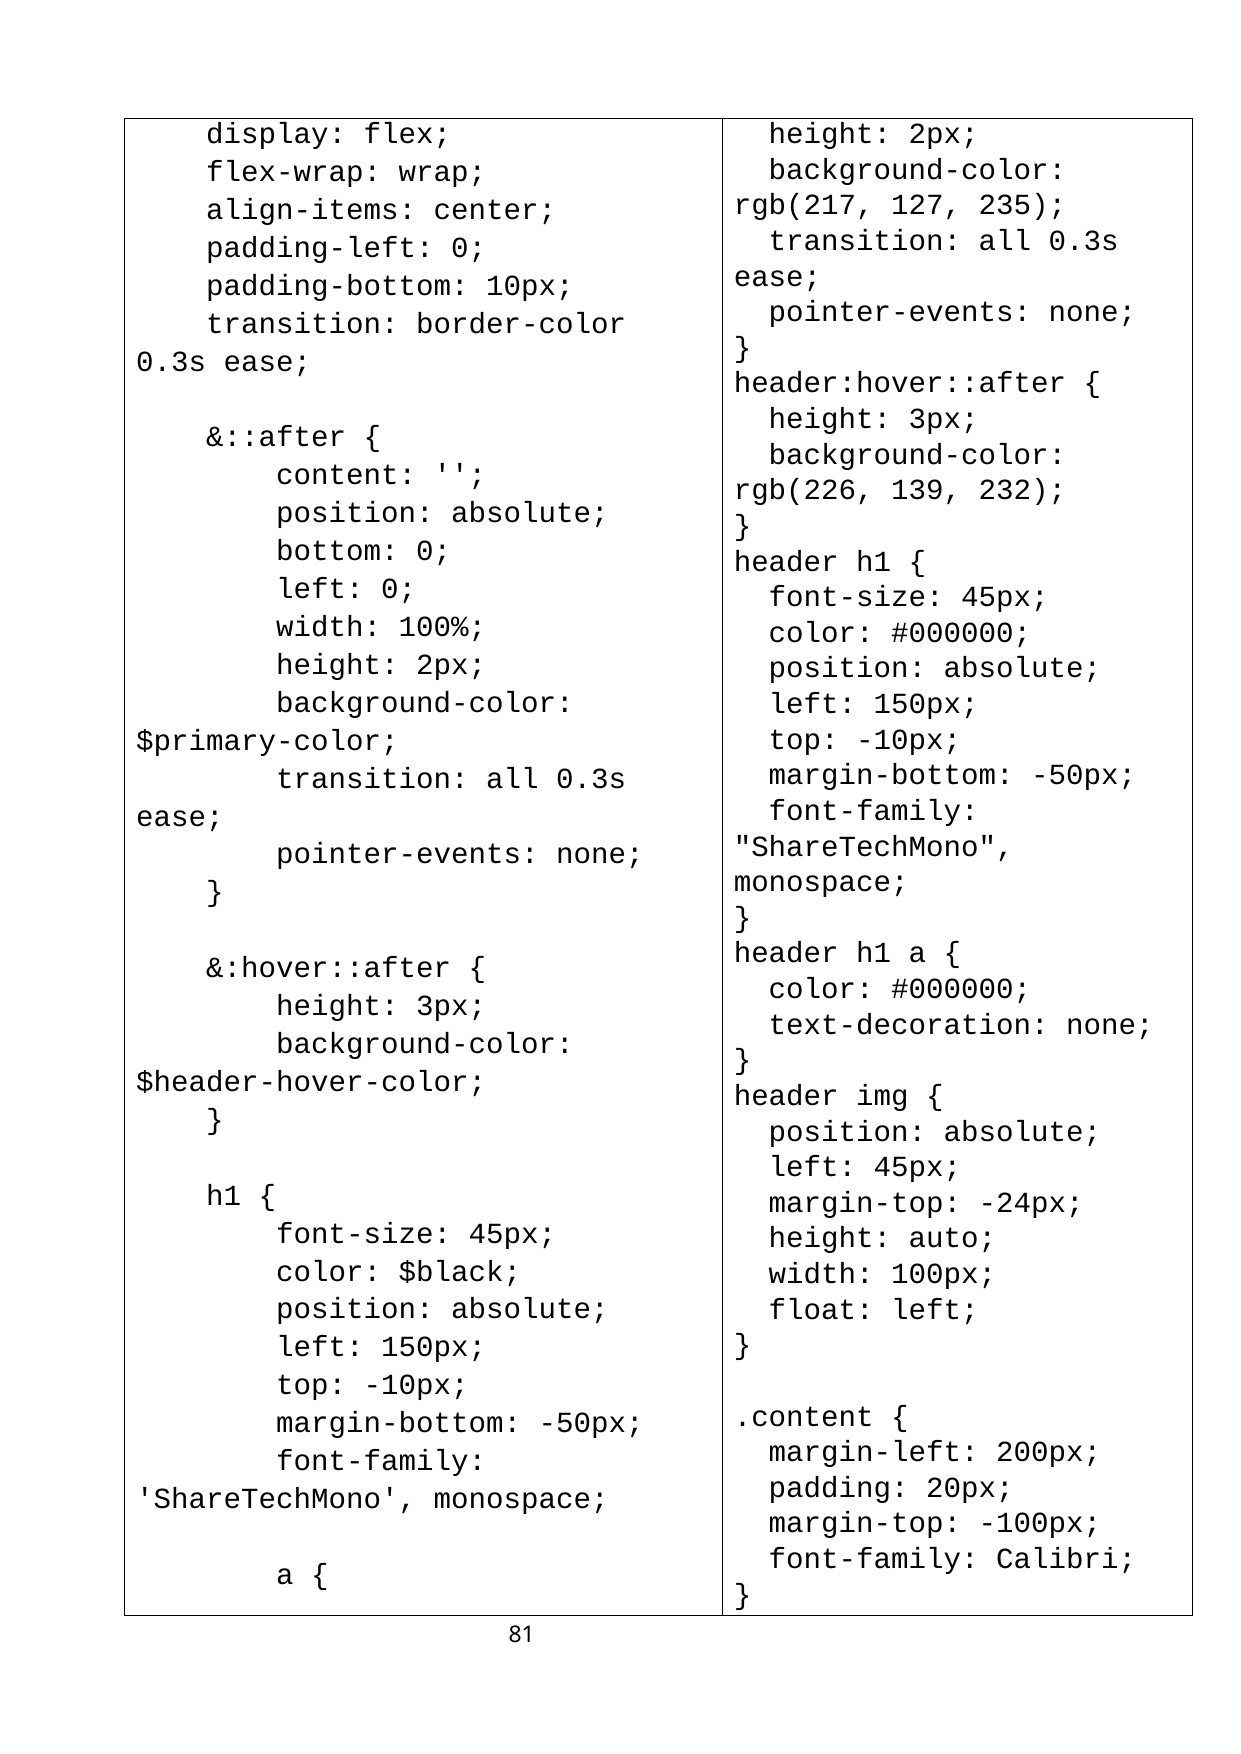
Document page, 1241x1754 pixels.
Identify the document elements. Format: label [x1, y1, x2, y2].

table_header [125, 119, 722, 1615]
table_header [723, 119, 1192, 1615]
